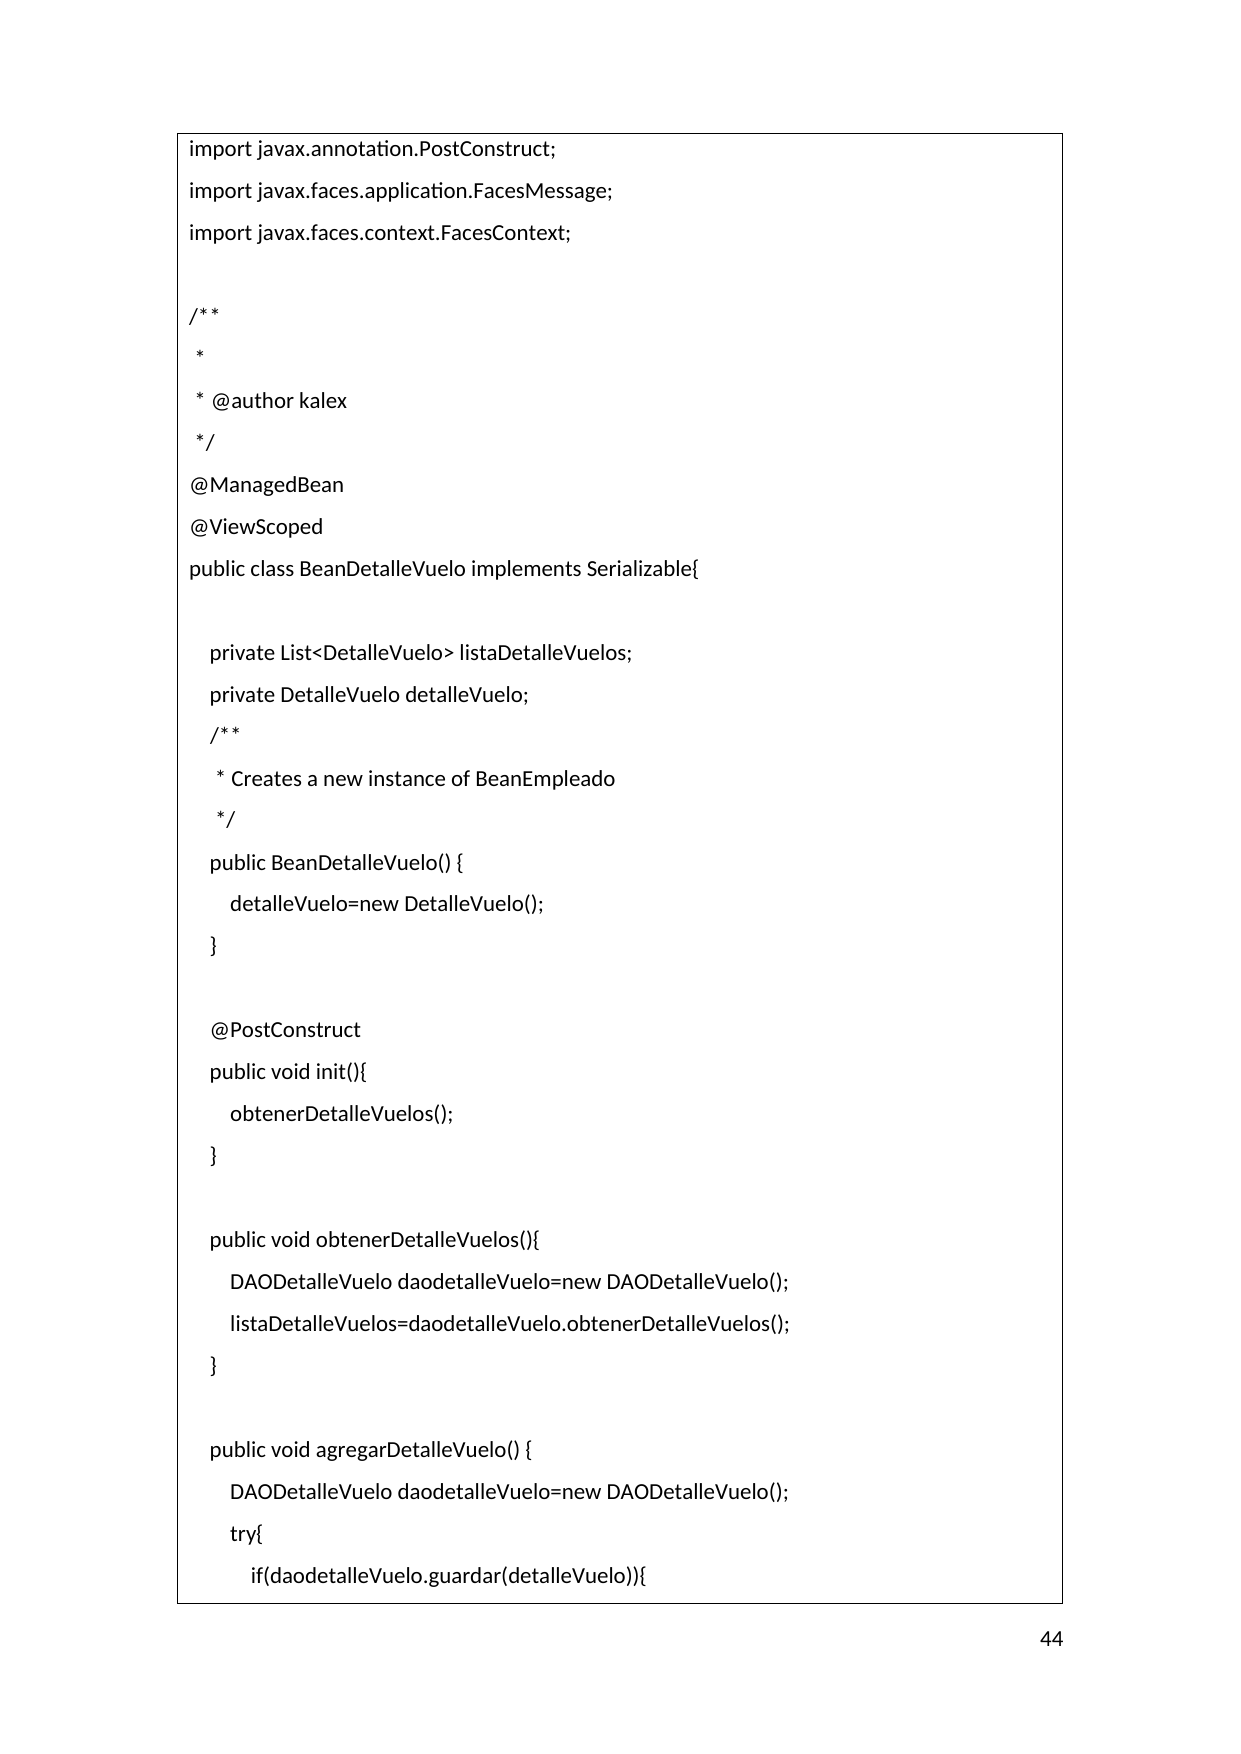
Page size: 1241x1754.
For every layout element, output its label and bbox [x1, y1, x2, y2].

table_header [178, 134, 1062, 1602]
